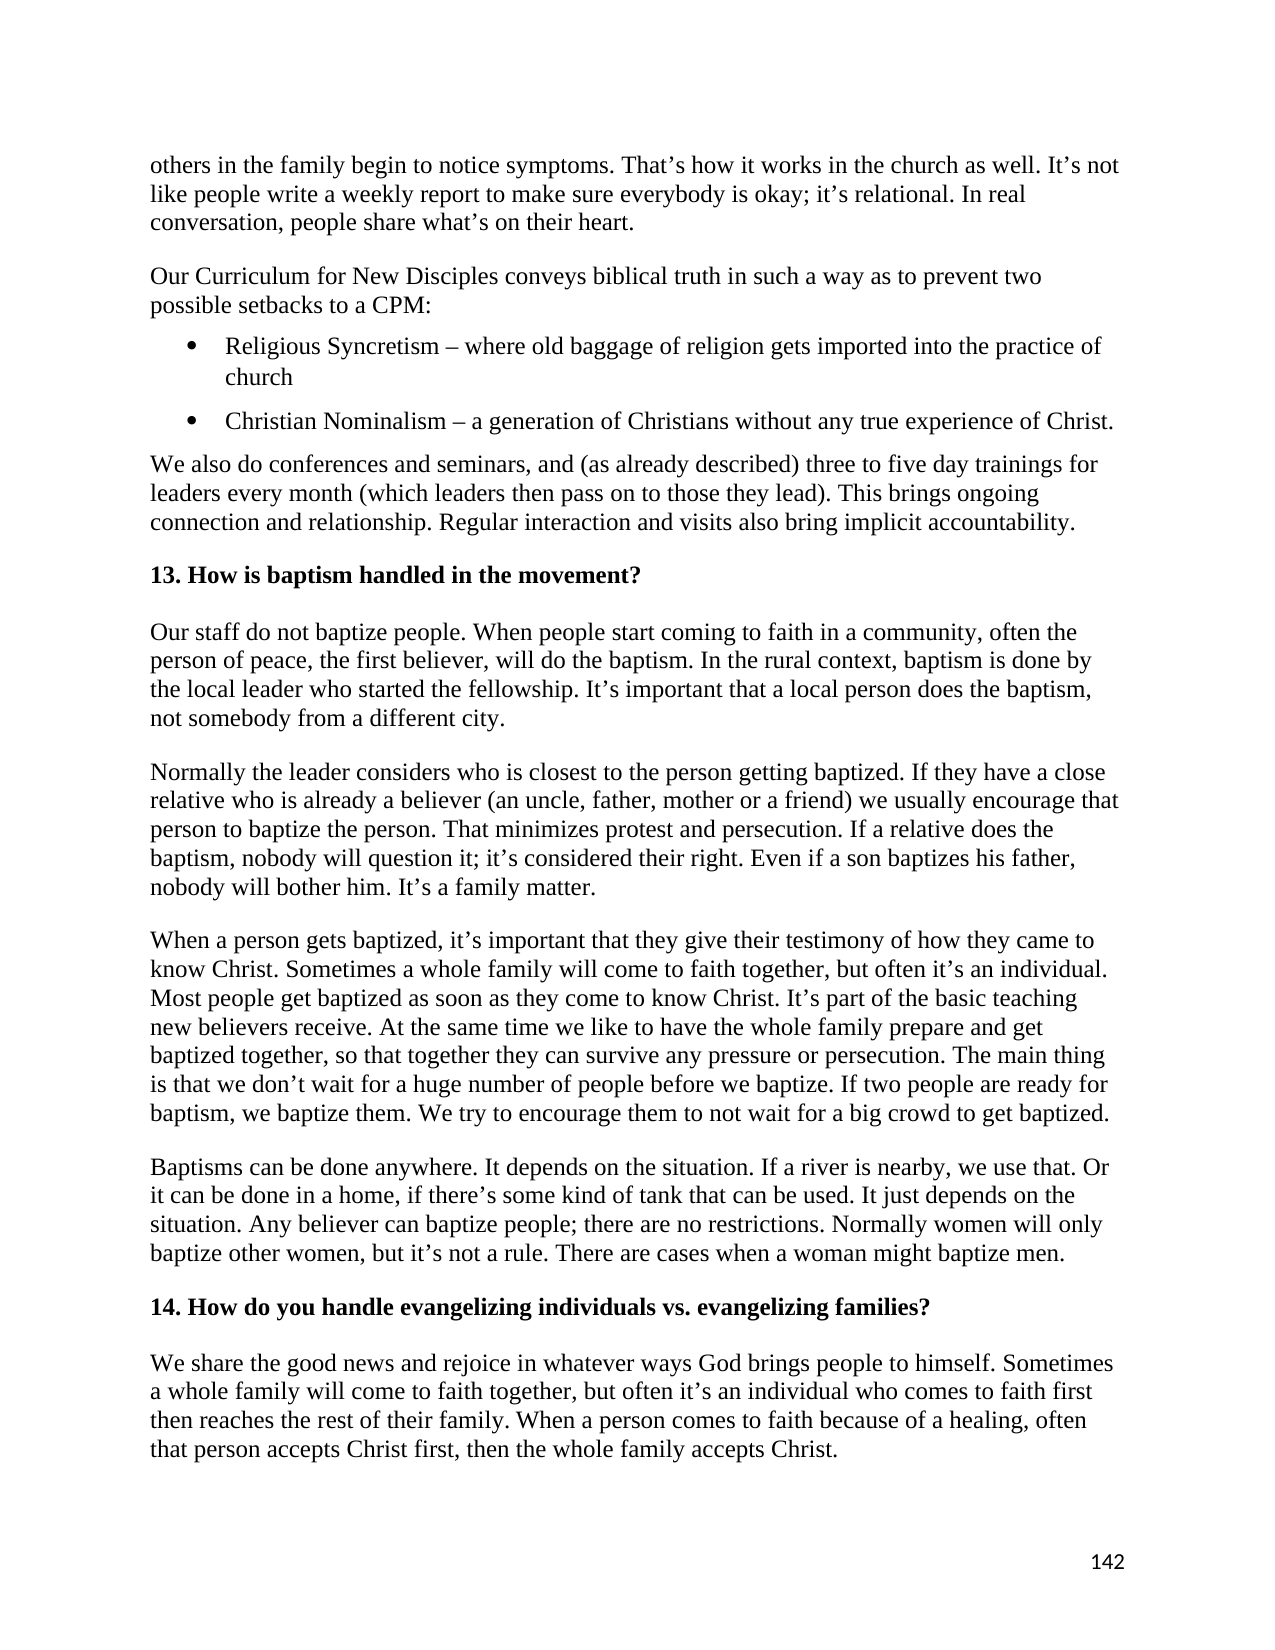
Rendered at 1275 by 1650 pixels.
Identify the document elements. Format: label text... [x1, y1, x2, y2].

text We also do conferences and seminars, and (as already described) three to five day trainings for leaders every month (which leaders then pass on to those they lead). This brings ongoing connection and relationship. Regular interaction and visits also bring implicit accountability. [150, 449, 1125, 536]
list How do you handle evangelizing individuals vs. evangelizing families? [150, 1292, 1125, 1320]
list Religious Syncretism – where old baggage of religion gets imported into the practice of church [187, 331, 1125, 391]
text Our staff do not baptize people. When people start coming to faith in a community, often the person of peace, the first believer, will do the baptism. In the rural context, baptism is done by the local leader who started the fellowship. It’s important that a local person does the baptism, not somebody from a different city. [150, 617, 1125, 732]
list How is baptism handled in the movement? [150, 561, 1125, 589]
text Baptisms can be done anywhere. It depends on the situation. If a river is nearby, we use that. Or it can be done in a home, if there’s some kind of tank that can be used. It just depends on the situation. Any believer can baptize people; there are no restrictions. Normally women will only baptize other women, but it’s not a rule. There are cases when a woman might baptize men. [150, 1152, 1125, 1267]
text Normally the leader considers who is closest to the person getting baptized. If they have a close relative who is already a believer (an uncle, father, mother or a friend) we usually encourage that person to baptize the person. That minimizes protest and persecution. If a relative does the baptism, nobody will question it; it’s considered their right. Even if a son baptizes his father, nobody will bother him. It’s a family matter. [150, 757, 1125, 900]
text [150, 150, 1125, 236]
text When a person gets baptized, it’s important that they give their testimony of how they came to know Christ. Sometimes a whole family will come to faith together, but often it’s an individual. Most people get baptized as soon as they come to know Christ. It’s part of the basic teaching new believers receive. At the same time we like to have the whole family prepare and get baptized together, so that together they can survive any pressure or persecution. The main thing is that we don’t wait for a huge number of people before we baptize. If two people are ready for baptism, we baptize them. We try to encourage them to not wait for a big crowd to get baptized. [150, 925, 1125, 1127]
text Our Curriculum for New Disciples conveys biblical truth in such a way as to prevent two possible setbacks to a CPM: [150, 261, 1125, 319]
text We share the good news and rejoice in whatever ways God brings people to himself. Sometimes a whole family will come to faith together, but often it’s an individual who comes to faith first then reaches the rest of their family. When a person comes to faith because of a healing, often that person accepts Christ first, then the whole family accepts Christ. [150, 1348, 1125, 1463]
list Christian Nominalism – a generation of Christians without any true experience of Christ. [187, 406, 1125, 434]
